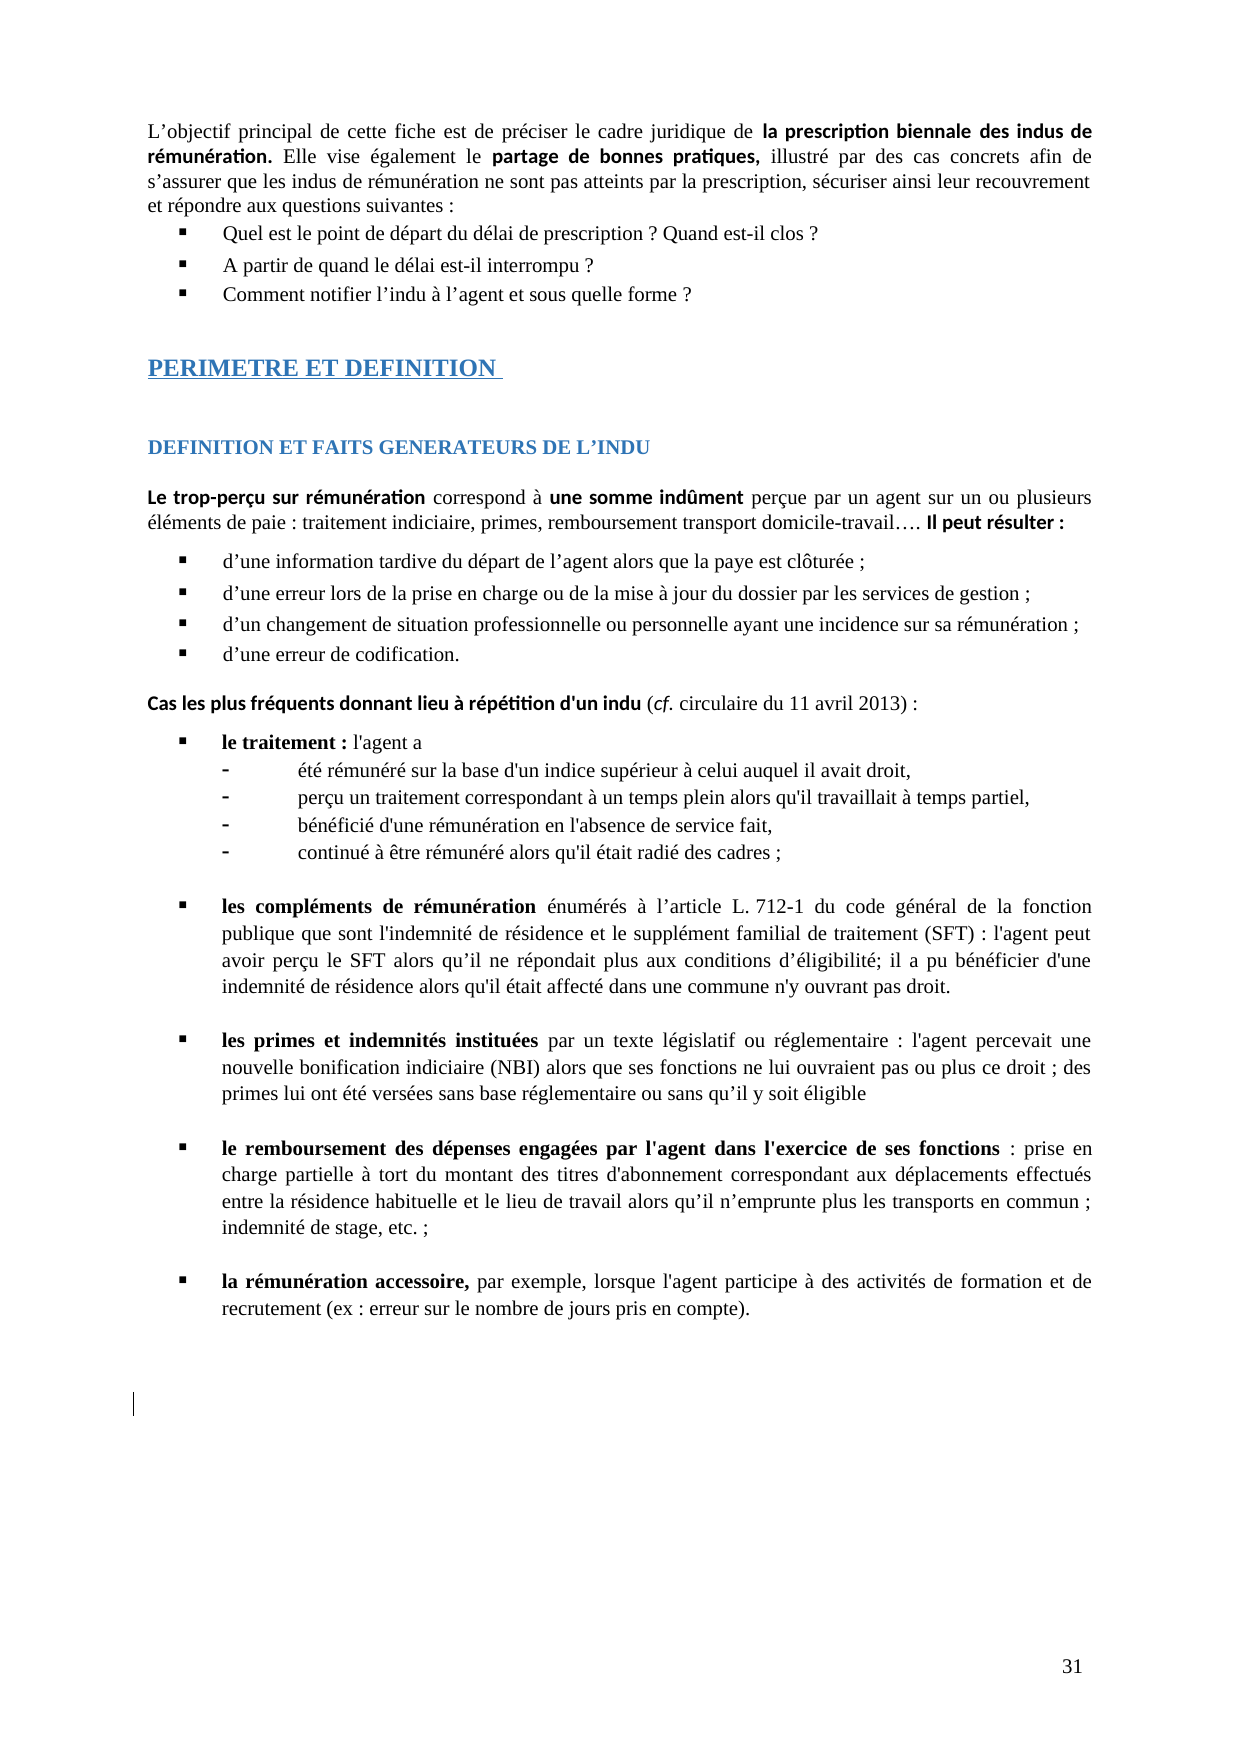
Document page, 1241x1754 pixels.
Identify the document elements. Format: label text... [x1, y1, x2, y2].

list d’une erreur de codification. [177, 642, 1092, 667]
list d’un changement de situation professionnelle ou personnelle ayant une incidence sur sa rémunération ; [177, 612, 1092, 636]
list continué à être rémunéré alors qu'il était radié des cadres ; [222, 840, 1092, 864]
list les compléments de rémunération énumérés à l’article L. 712-1 du code général de la fonction publique que sont l'indemnité de résidence et le supplément familial de traitement (SFT) : l'agent peut avoir perçu le SFT alors qu’il ne répondait plus aux conditions d’éligibilité; il a pu bénéficier d'une indemnité de résidence alors qu'il était affecté dans une commune n'y ouvrant pas droit. [177, 894, 1092, 998]
text PERIMETRE ET DEFINITION [148, 353, 1092, 382]
text L’objectif principal de cette fiche est de préciser le cadre juridique de la prescription biennale des indus de rémunération. Elle vise également le partage de bonnes pratiques, illustré par des cas concrets afin de s’assurer que les indus de rémunération ne sont pas atteints par la prescription, sécuriser ainsi leur recouvrement et répondre aux questions suivantes : [147, 118, 1092, 217]
list d’une erreur lors de la prise en charge ou de la mise à jour du dossier par les services de gestion ; [177, 581, 1092, 605]
list été rémunéré sur la base d'un indice supérieur à celui auquel il avait droit, [222, 758, 1092, 782]
list A partir de quand le délai est-il interrompu ? [177, 252, 1092, 277]
list Quel est le point de départ du délai de prescription ? Quand est-il clos ? [177, 221, 1092, 246]
list le remboursement des dépenses engagées par l'agent dans l'exercice de ses fonctions : prise en charge partielle à tort du montant des titres d'abonnement correspondant aux déplacements effectués entre la résidence habituelle et le lieu de travail alors qu’il n’emprunte plus les transports en commun ; indemnité de stage, etc. ; [177, 1135, 1092, 1239]
list Comment notifier l’indu à l’agent et sous quelle forme ? [177, 282, 1092, 306]
text Le trop-perçu sur rémunération correspond à une somme indûment perçue par un agent sur un ou plusieurs éléments de paie : traitement indiciaire, primes, remboursement transport domicile-travail…. Il peut résulter : [147, 484, 1092, 535]
list bénéficié d'une rémunération en l'absence de service fait, [222, 812, 1092, 837]
list les primes et indemnités instituées par un texte législatif ou réglementaire : l'agent percevait une nouvelle bonification indiciaire (NBI) alors que ses fonctions ne lui ouvraient pas ou plus ce droit ; des primes lui ont été versées sans base réglementaire ou sans qu’il y soit éligible [177, 1028, 1092, 1105]
text Cas les plus fréquents donnant lieu à répétition d'un indu (cf. circulaire du 11 avril 2013) : [147, 691, 1092, 716]
list d’une information tardive du départ de l’agent alors que la paye est clôturée ; [177, 549, 1092, 574]
list la rémunération accessoire, par exemple, lorsque l'agent participe à des activités de formation et de recrutement (ex : erreur sur le nombre de jours pris en compte). [177, 1269, 1092, 1320]
list perçu un traitement correspondant à un temps plein alors qu'il travaillait à temps partiel, [222, 785, 1092, 809]
text DEFINITION ET FAITS GENERATEURS DE L’INDU [148, 435, 1092, 459]
list le traitement : l'agent a [177, 730, 1092, 755]
